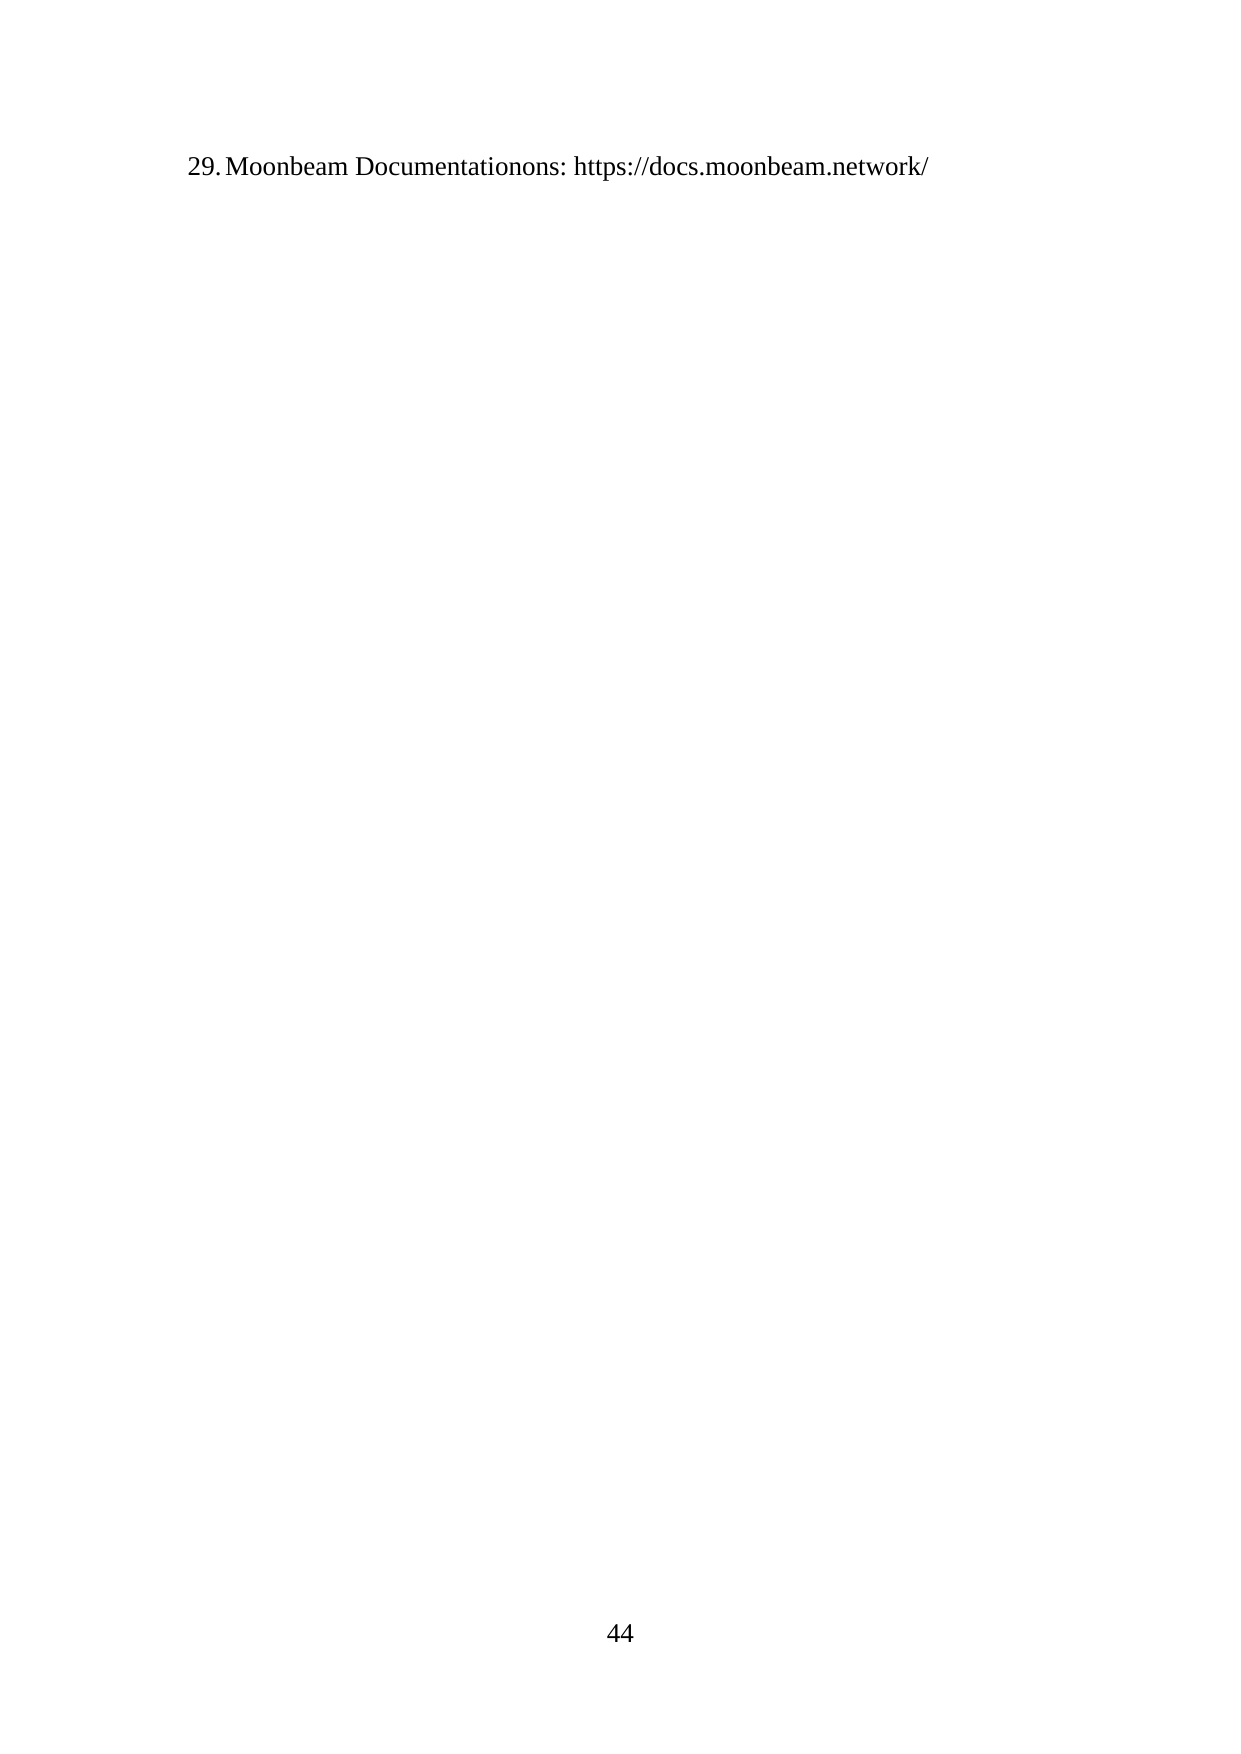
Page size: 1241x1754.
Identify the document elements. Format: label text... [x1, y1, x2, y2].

list Moonbeam Documentationons: https://docs.moonbeam.network/ [187, 150, 1090, 181]
